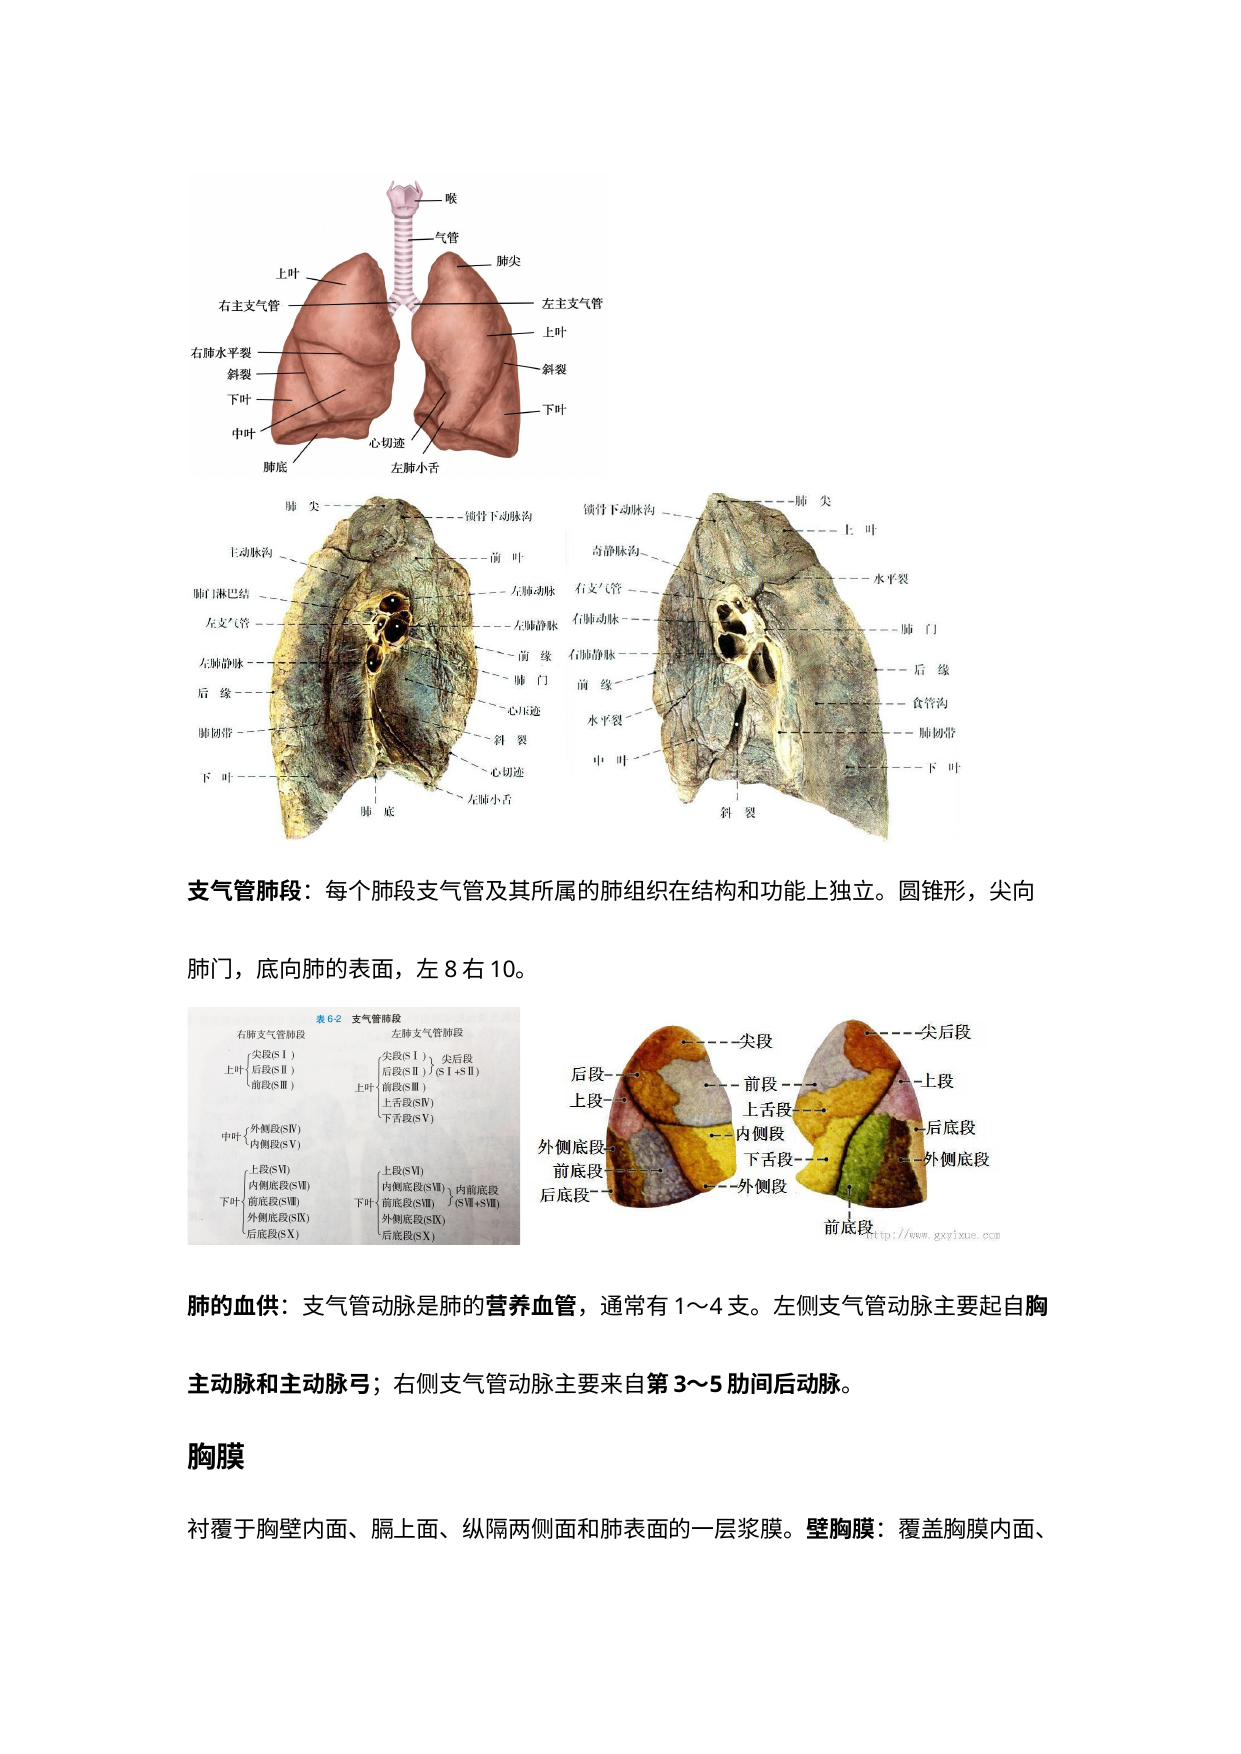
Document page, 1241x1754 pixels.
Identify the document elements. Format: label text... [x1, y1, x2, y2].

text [187, 1495, 1053, 1560]
picture [187, 493, 560, 846]
text 支气管肺段：每个肺段支气管及其所属的肺组织在结构和功能上独立。圆锥形，尖向肺门，底向肺的表面，左8右10。 [187, 857, 1053, 999]
text 肺的血供：支气管动脉是肺的营养血管，通常有1～4支。左侧支气管动脉主要起自胸主动脉和主动脉弓；右侧支气管动脉主要来自第3～5肋间后动脉。 [187, 1272, 1053, 1415]
picture [187, 172, 611, 477]
picture [187, 1007, 521, 1245]
text 胸膜 [187, 1422, 1053, 1487]
picture [526, 1006, 1001, 1245]
picture [565, 493, 963, 846]
